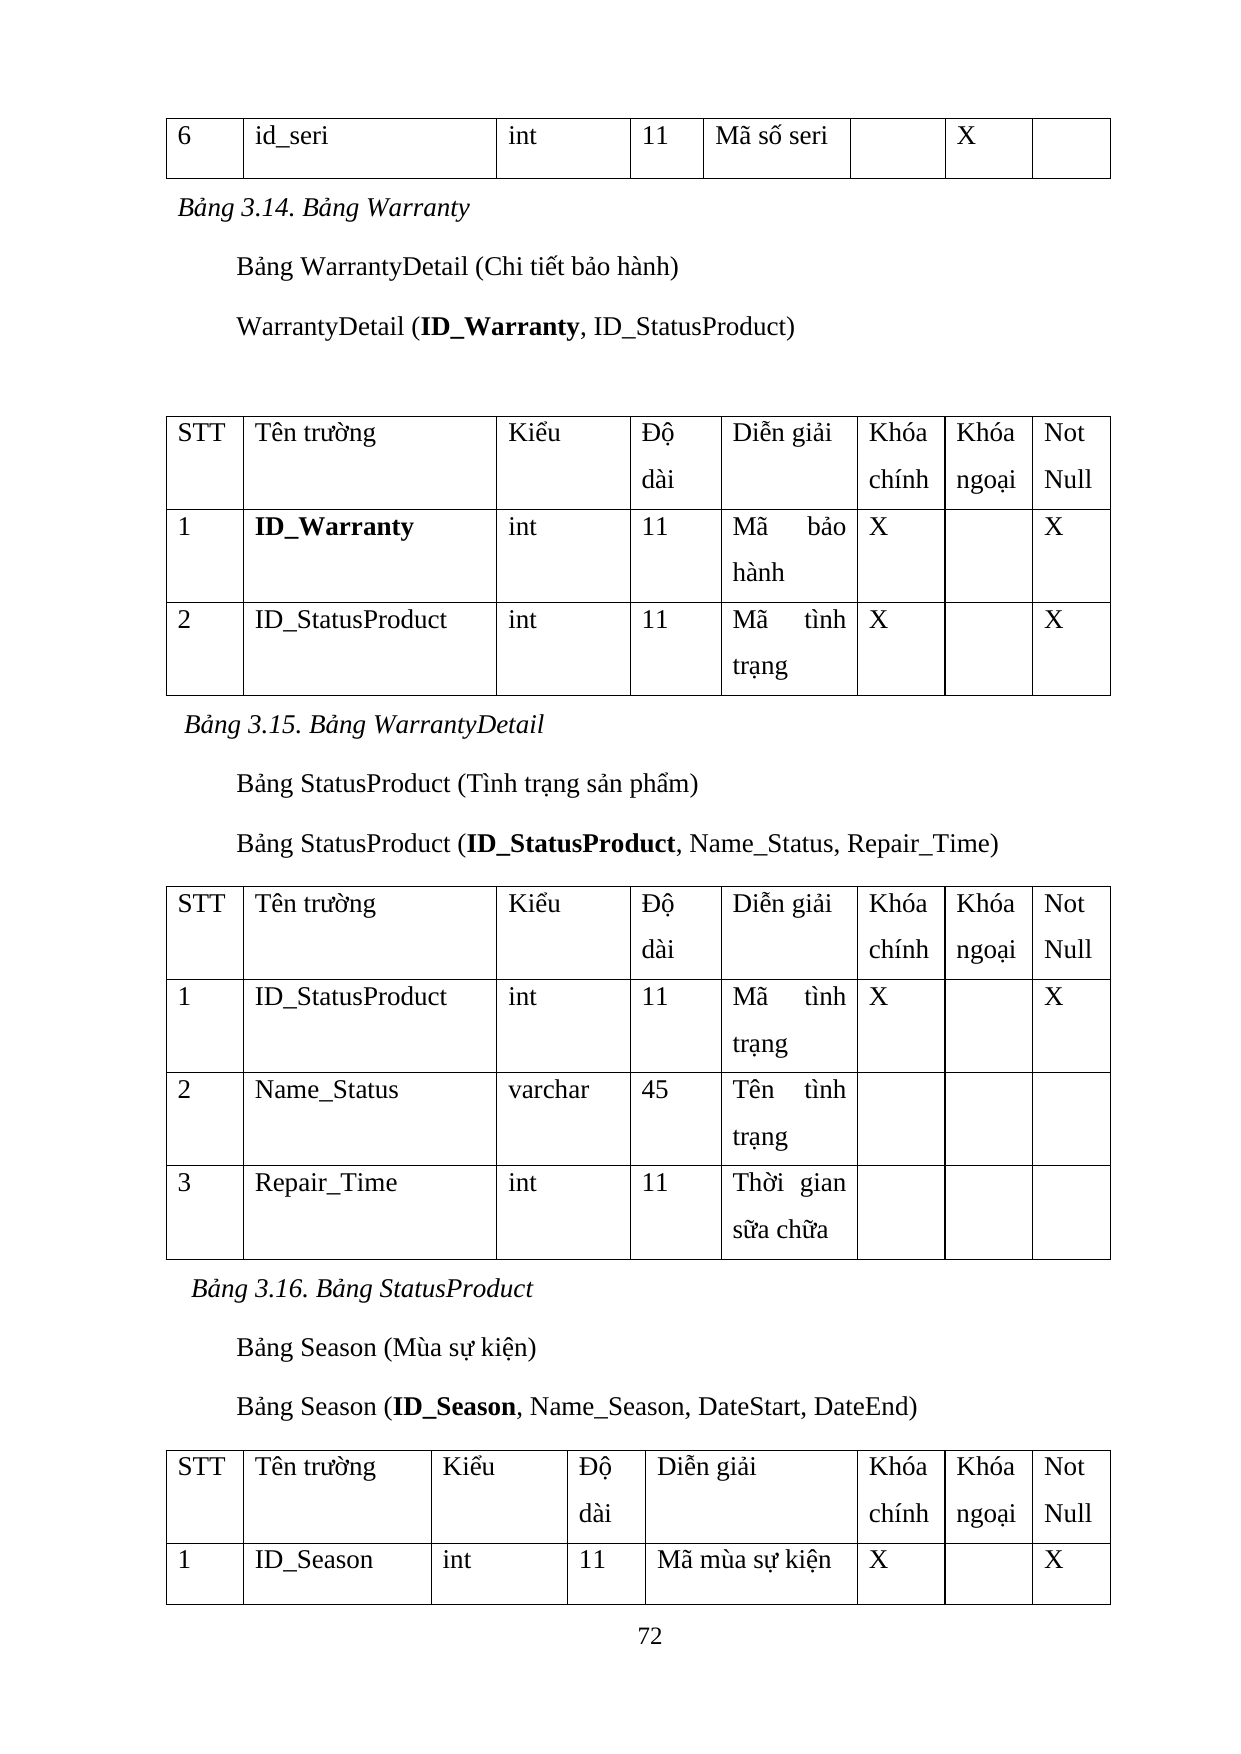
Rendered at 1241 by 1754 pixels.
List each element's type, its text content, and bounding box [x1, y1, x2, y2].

table_cell Mã bảo hành [722, 510, 857, 602]
table_cell int [497, 510, 630, 602]
table_cell 11 [631, 603, 721, 695]
table_cell 11 [631, 119, 703, 178]
table_cell Mã tình trạng [722, 603, 857, 695]
table_cell [946, 980, 1032, 1072]
table_cell X [1033, 980, 1110, 1072]
table_cell 1 [167, 1544, 243, 1604]
table_cell [1033, 119, 1110, 178]
text Bảng Season (ID_Season, Name_Season, DateStart, DateEnd) [177, 1390, 1122, 1421]
table_header Độ dài [631, 887, 721, 979]
text Bảng StatusProduct (ID_StatusProduct, Name_Status, Repair_Time) [177, 827, 1122, 858]
table_cell int [497, 980, 630, 1072]
table_header Độ dài [568, 1451, 645, 1543]
table_cell [946, 1073, 1032, 1165]
table_header STT [167, 417, 243, 509]
table_cell ID_StatusProduct [244, 603, 496, 695]
table_cell 11 [631, 980, 721, 1072]
table_cell Mã số seri [704, 119, 850, 178]
table_cell 2 [167, 603, 243, 695]
table_cell X [1033, 1544, 1110, 1604]
table_cell X [858, 1544, 944, 1604]
table_header Tên trường [244, 417, 496, 509]
table_cell X [946, 119, 1032, 178]
table_cell Thời gian sữa chữa [722, 1166, 857, 1258]
table_cell id_seri [244, 119, 496, 178]
table_cell Tên tình trạng [722, 1073, 857, 1165]
table_cell X [858, 510, 944, 602]
table_header Diễn giải [722, 887, 857, 979]
table_header Not Null [1033, 417, 1110, 509]
table_cell int [497, 603, 630, 695]
table_header Kiểu [432, 1451, 567, 1543]
table_cell 3 [167, 1166, 243, 1258]
table_header Not Null [1033, 887, 1110, 979]
table_cell [946, 510, 1032, 602]
table_header STT [167, 1451, 243, 1543]
table_header Kiểu [497, 887, 630, 979]
table_cell Repair_Time [244, 1166, 496, 1258]
table_cell ID_Warranty [244, 510, 496, 602]
table_header Khóa chính [858, 1451, 944, 1543]
table_header Not Null [1033, 1451, 1110, 1543]
table_cell int [432, 1544, 567, 1604]
table_cell 2 [167, 1073, 243, 1165]
table_cell X [1033, 603, 1110, 695]
table_cell 1 [167, 980, 243, 1072]
table_cell Mã mùa sự kiện [646, 1544, 857, 1604]
table_cell X [858, 603, 944, 695]
table_header Kiểu [497, 417, 630, 509]
table_header STT [167, 887, 243, 979]
table_header Tên trường [244, 887, 496, 979]
table_header Khóa ngoại [946, 887, 1032, 979]
table_cell int [497, 119, 630, 178]
table_cell [946, 1544, 1032, 1604]
table_header Diễn giải [722, 417, 857, 509]
table_header Độ dài [631, 417, 721, 509]
table_cell 11 [631, 1166, 721, 1258]
table_cell X [858, 980, 944, 1072]
table_header Tên trường [244, 1451, 431, 1543]
text Bảng StatusProduct (Tình trạng sản phẩm) [177, 768, 1122, 799]
table_cell [946, 603, 1032, 695]
table_cell [946, 1166, 1032, 1258]
table_cell 11 [568, 1544, 645, 1604]
table_cell 1 [167, 510, 243, 602]
table_header Khóa ngoại [946, 417, 1032, 509]
table_cell int [497, 1166, 630, 1258]
table_header Khóa chính [858, 417, 944, 509]
table_cell Name_Status [244, 1073, 496, 1165]
table_cell 6 [167, 119, 243, 178]
table_cell Mã tình trạng [722, 980, 857, 1072]
table_cell X [1033, 510, 1110, 602]
table_cell ID_Season [244, 1544, 431, 1604]
table_cell [858, 1166, 944, 1258]
table_cell 11 [631, 510, 721, 602]
table_header Khóa ngoại [946, 1451, 1032, 1543]
text Bảng Season (Mùa sự kiện) [177, 1331, 1122, 1362]
table_cell ID_StatusProduct [244, 980, 496, 1072]
text Bảng WarrantyDetail (Chi tiết bảo hành) [177, 251, 1122, 282]
table_cell [1033, 1073, 1110, 1165]
table_header Khóa chính [858, 887, 944, 979]
table_header Diễn giải [646, 1451, 857, 1543]
table_cell 45 [631, 1073, 721, 1165]
table_cell [858, 1073, 944, 1165]
table_cell varchar [497, 1073, 630, 1165]
text WarrantyDetail (ID_Warranty, ID_StatusProduct) [177, 310, 1122, 341]
table_cell [1033, 1166, 1110, 1258]
table_cell [851, 119, 945, 178]
